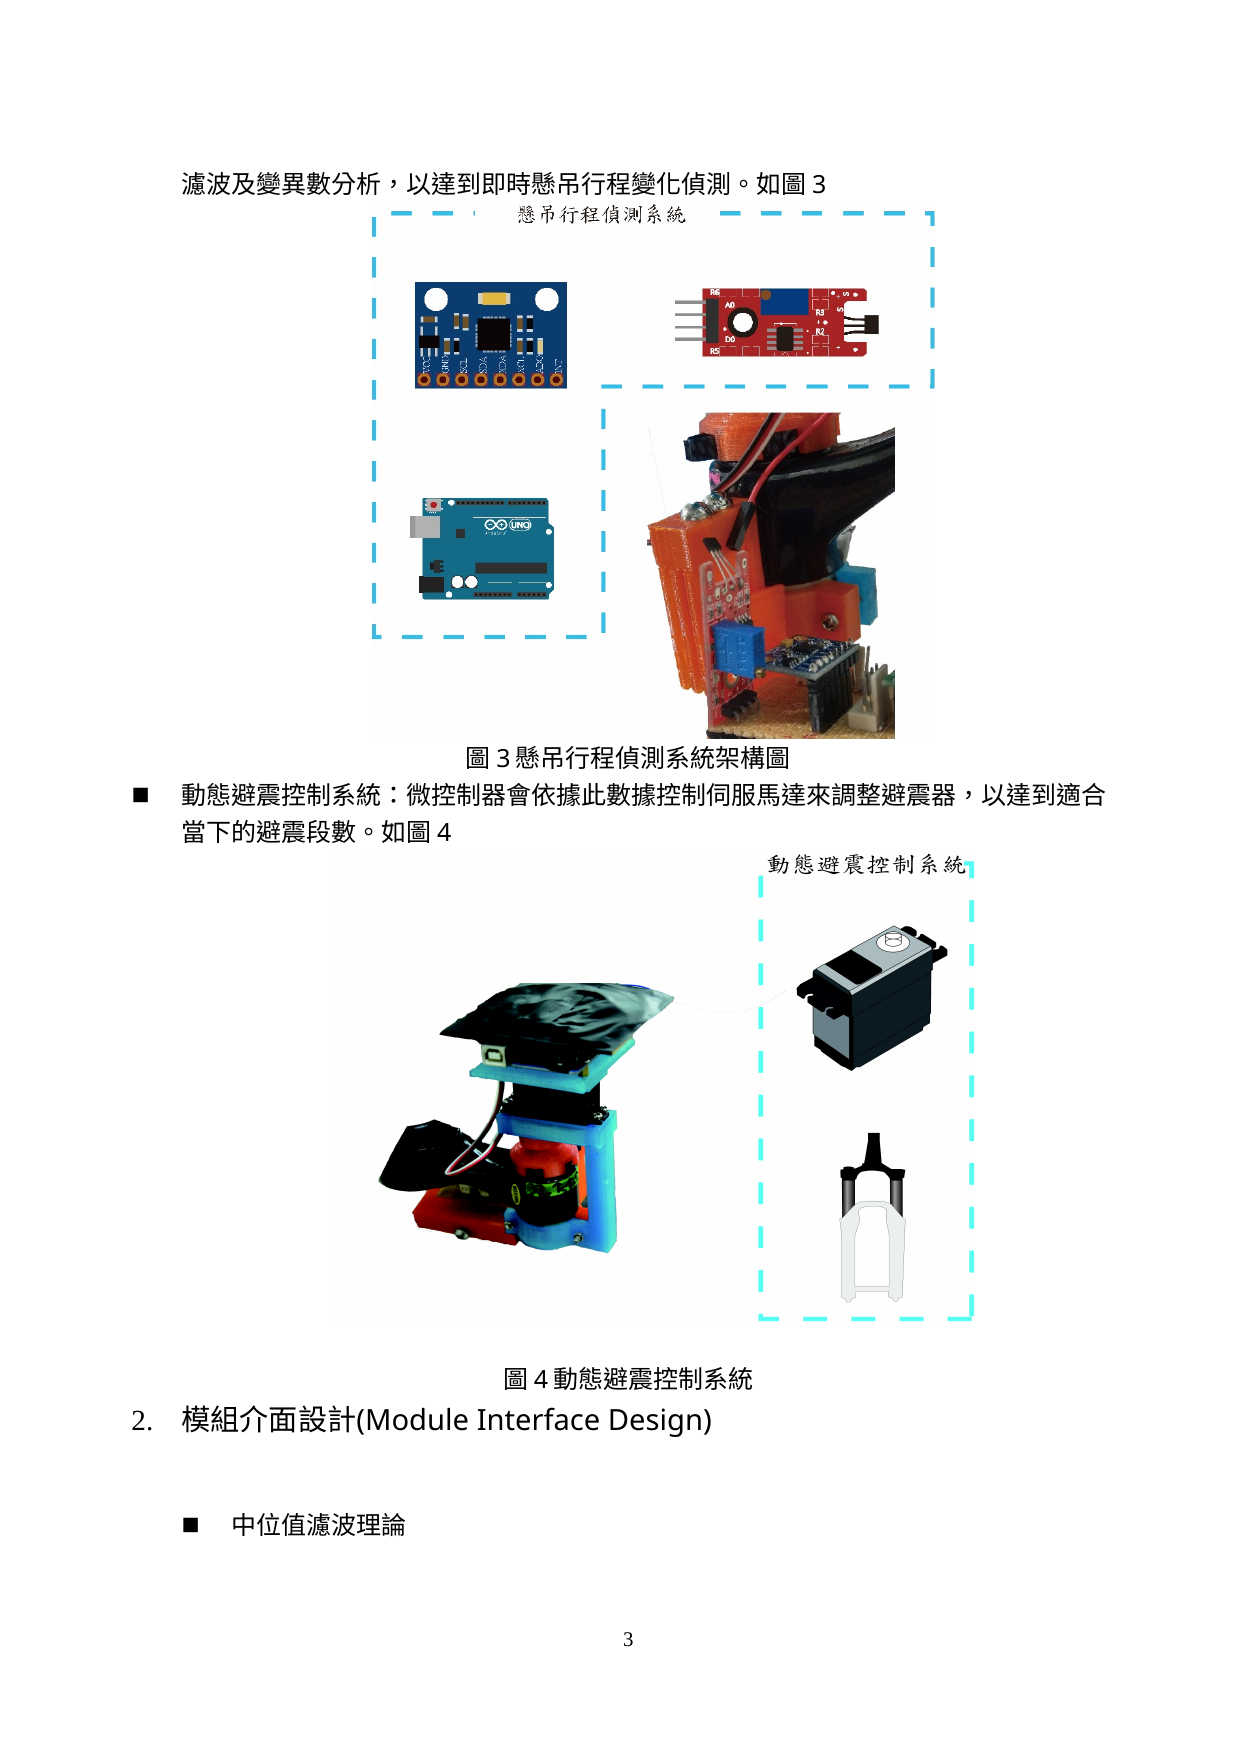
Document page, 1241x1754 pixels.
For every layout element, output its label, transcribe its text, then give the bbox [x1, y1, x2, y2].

text 圖 3懸吊行程偵測系統架構圖 [131, 738, 1125, 776]
text 圖 4動態避震控制系統 [131, 1359, 1125, 1397]
list 動態避震控制系統：微控制器會依據此數據控制伺服馬達來調整避震器，以達到適合當下的避震段數。如圖 4 [131, 776, 1125, 848]
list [131, 164, 1125, 201]
picture [331, 848, 975, 1322]
picture [371, 200, 935, 739]
list 中位值濾波理論 [181, 1505, 1125, 1542]
list 模組介面設計(Module Interface Design) [131, 1397, 1125, 1439]
